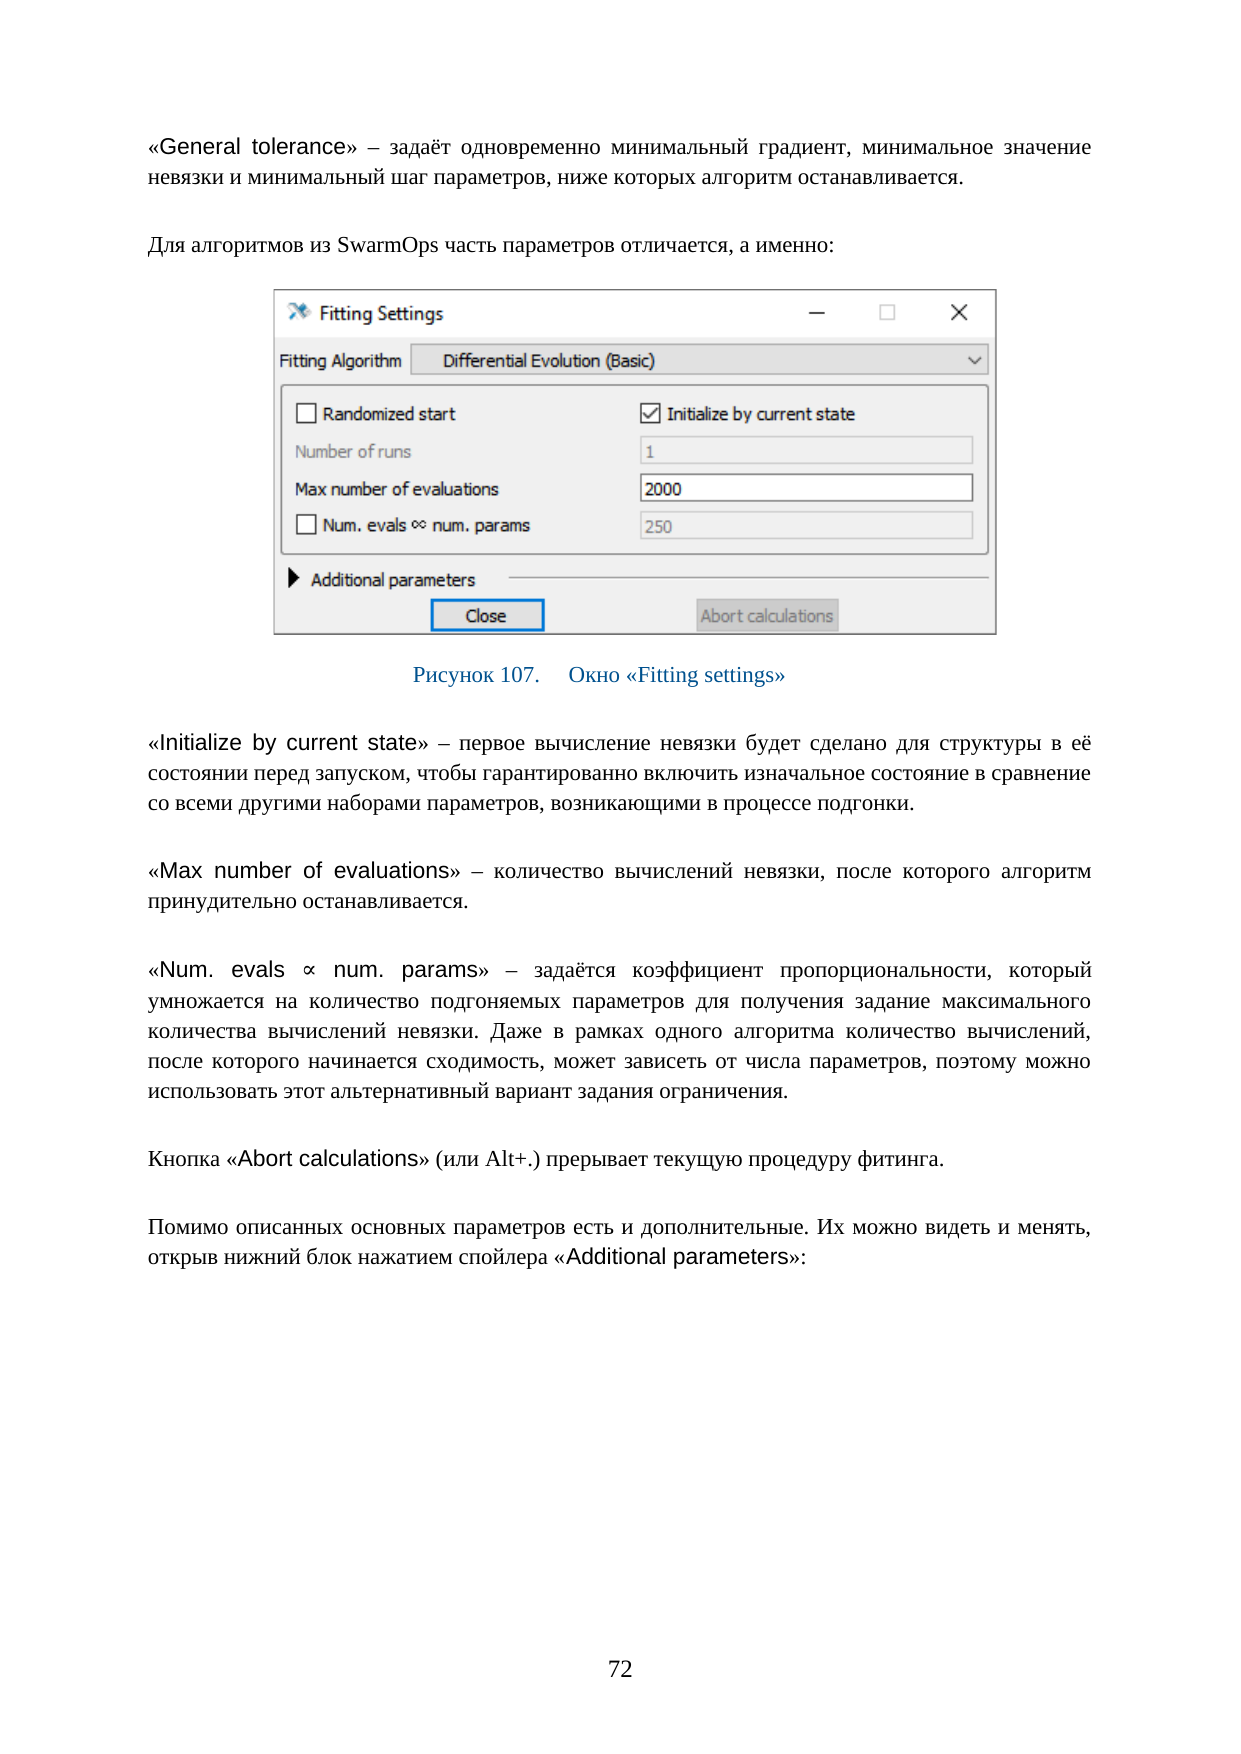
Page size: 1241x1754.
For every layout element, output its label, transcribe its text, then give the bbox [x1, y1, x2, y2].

text «Num. evals ∝ num. params» – задаётся коэффициент пропорциональности, который умножается на количество подгоняемых параметров для получения задание максимального количества вычислений невязки. Даже в рамках одного алгоритма количество вычислений, после которого начинается сходимость, может зависеть от числа параметров, поэтому можно использовать этот альтернативный вариант задания ограничения. [148, 955, 1093, 1104]
text Для алгоритмов из SwarmOps часть параметров отличается, а именно: [148, 231, 1093, 257]
text Кнопка «Abort calculations» (или Alt+.) прерывает текущую процедуру фитинга. [148, 1145, 1093, 1171]
text «General tolerance» – задаёт одновременно минимальный градиент, минимальное значение невязки и минимальный шаг параметров, ниже которых алгоритм останавливается. [148, 133, 1093, 189]
text Помимо описанных основных параметров есть и дополнительные. Их можно видеть и менять, открыв нижний блок нажатием спойлера «Additional parameters»: [148, 1213, 1093, 1269]
text «Initialize by current state» – первое вычисление невязки будет сделано для структуры в её состоянии перед запуском, чтобы гарантированно включить изначальное состояние в сравнение со всеми другими наборами параметров, возникающими в процессе подгонки. [148, 729, 1093, 816]
picture [273, 289, 997, 635]
text «Max number of evaluations» – количество вычислений невязки, после которого алгоритм принудительно останавливается. [148, 857, 1093, 914]
